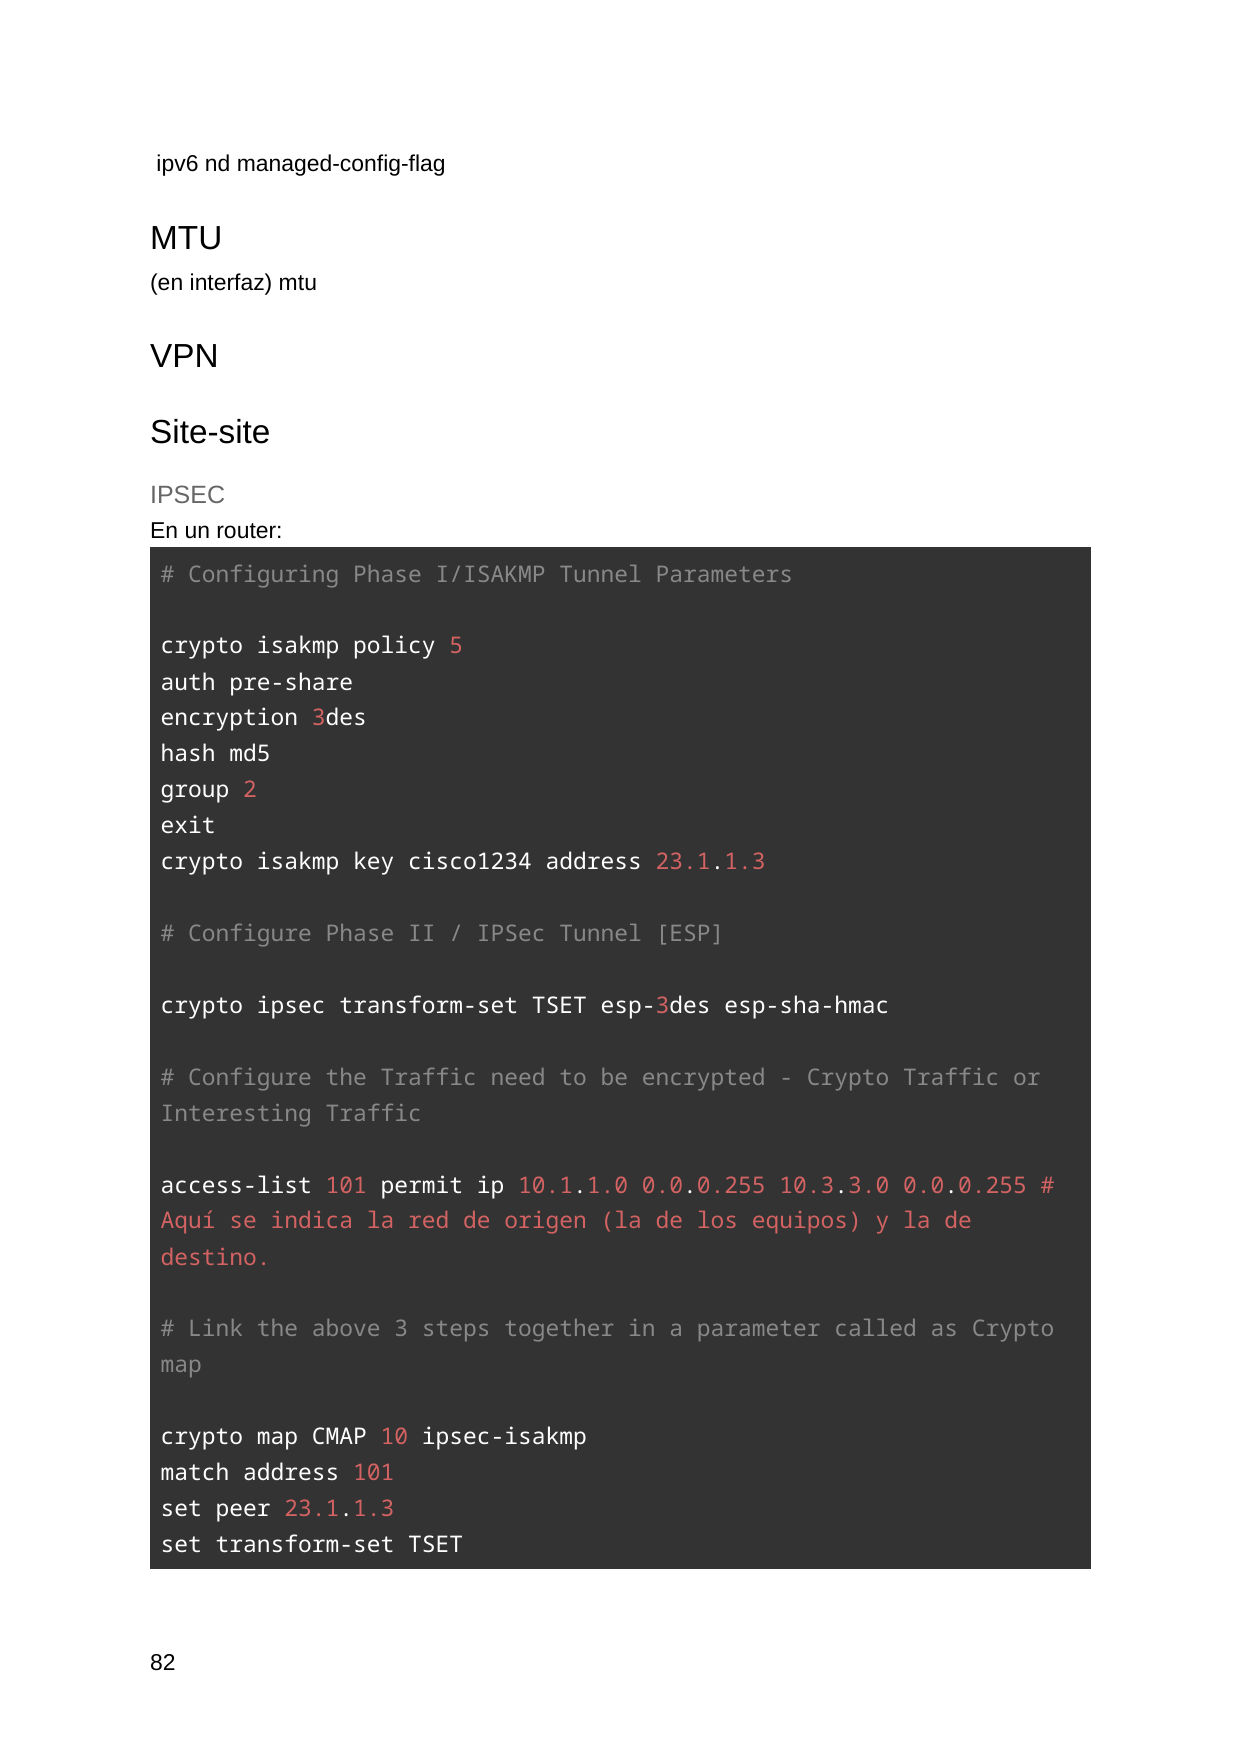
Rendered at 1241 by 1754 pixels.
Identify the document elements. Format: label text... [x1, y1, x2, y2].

subtitle IPSEC [150, 480, 1090, 509]
text ipv6 nd managed-config-flag [150, 150, 1090, 176]
subtitle VPN [150, 336, 1090, 375]
text En un router: [150, 517, 1090, 543]
subtitle MTU [150, 218, 1090, 256]
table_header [150, 547, 1091, 1569]
text (en interfaz) mtu [150, 269, 1090, 295]
subtitle Site-site [150, 412, 1090, 451]
